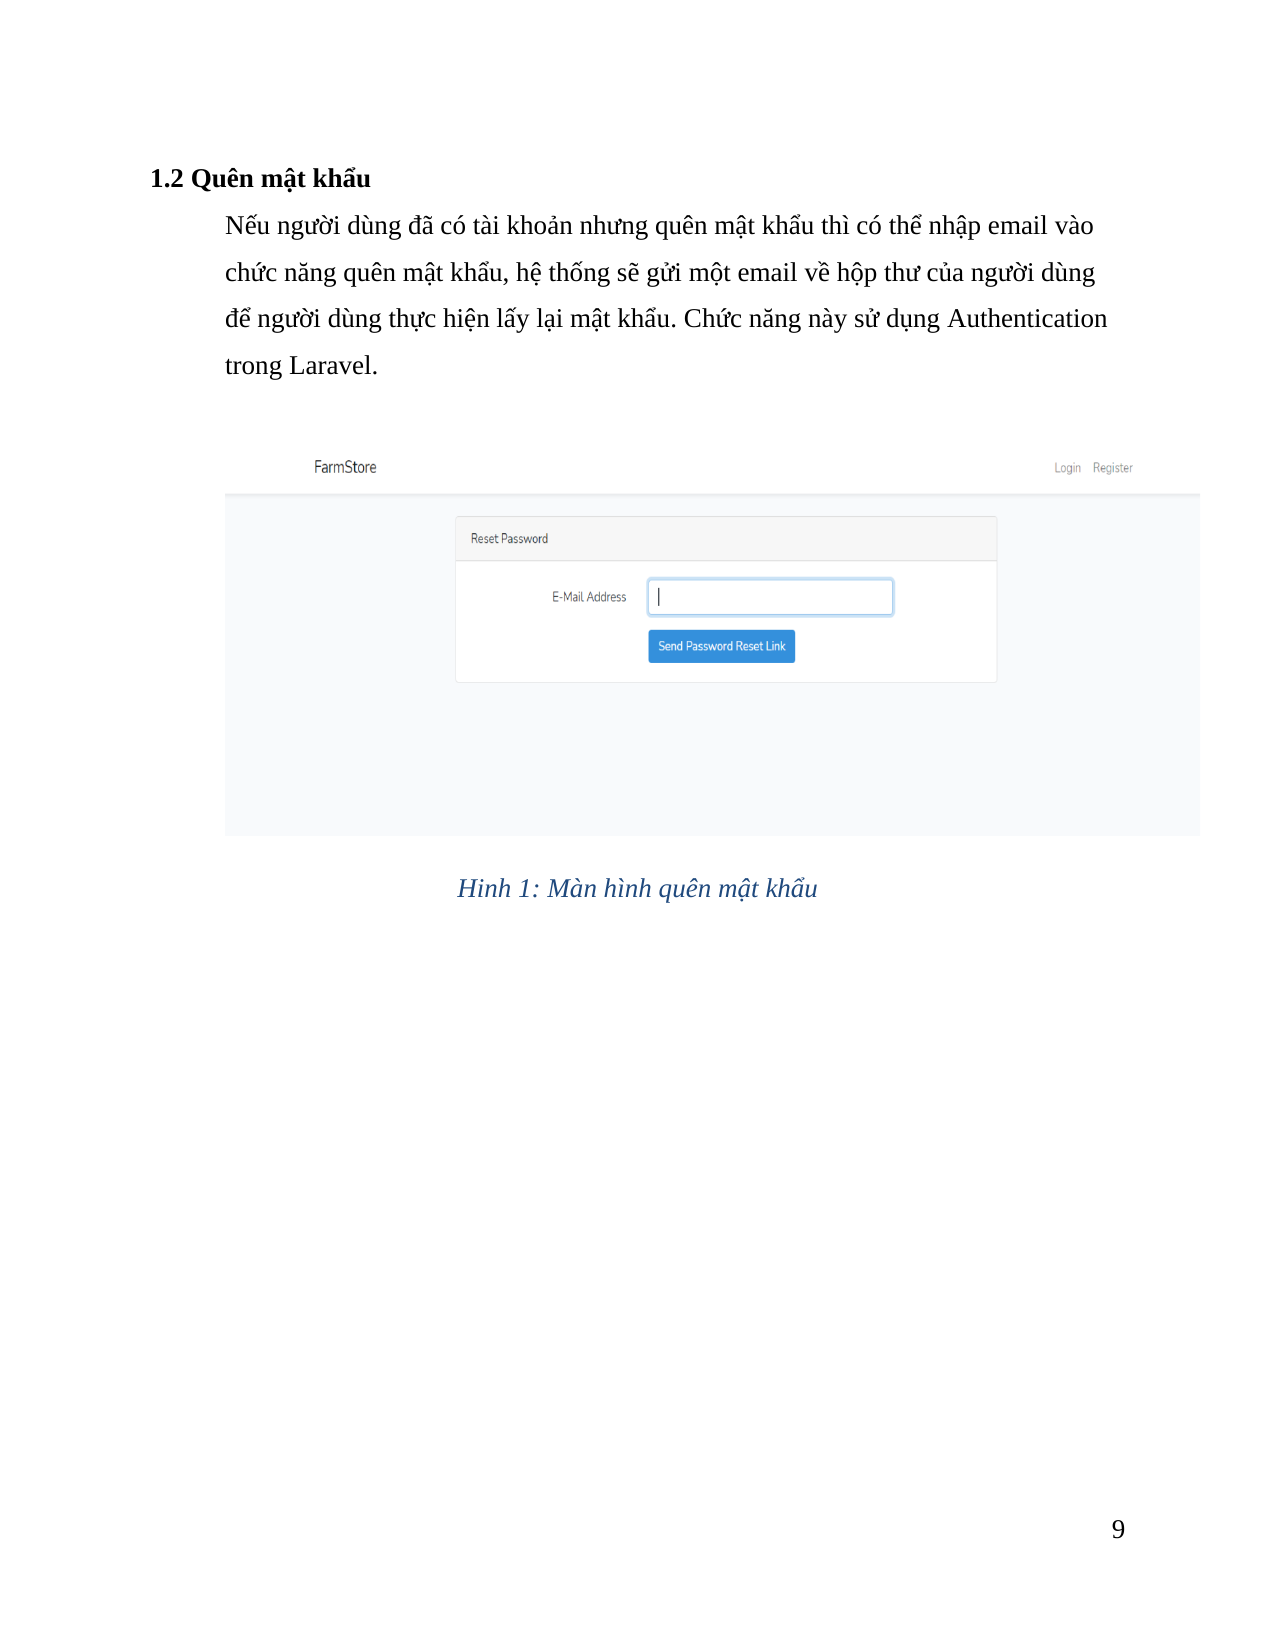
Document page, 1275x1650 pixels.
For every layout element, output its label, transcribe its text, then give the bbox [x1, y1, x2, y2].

subtitle 1.2 Quên mật khẩu [150, 162, 1125, 194]
picture [225, 442, 1200, 836]
list Nếu người dùng đã có tài khoản nhưng quên mật khẩu thì có thể nhập email vào chức năng quên mật khẩu, hệ thống sẽ gửi một email về hộp thư của người dùng để người dùng thực hiện lấy lại mật khẩu. Chức năng này sử dụng Authentication trong Laravel. [225, 209, 1125, 380]
